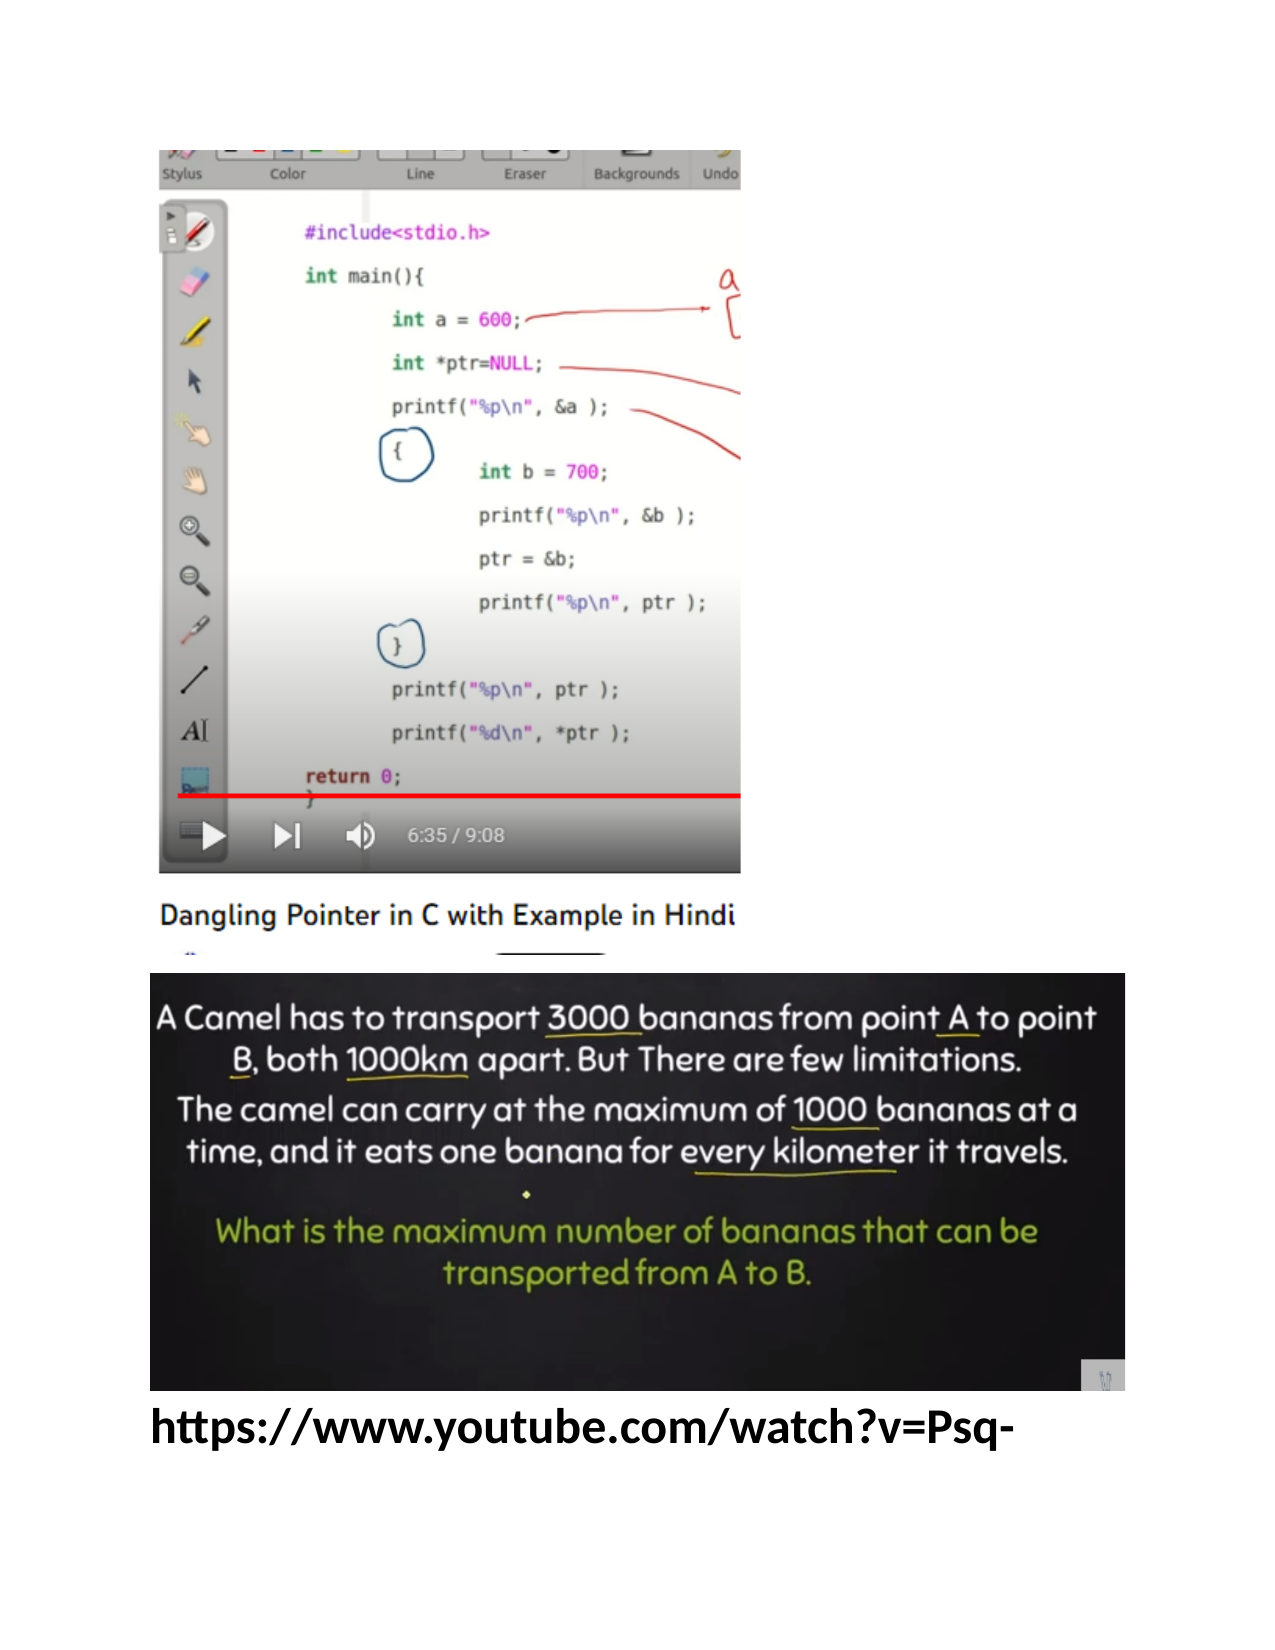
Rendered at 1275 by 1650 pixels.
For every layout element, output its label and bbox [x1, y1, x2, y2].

picture [150, 150, 741, 955]
picture [150, 973, 1125, 1391]
text [150, 1391, 1125, 1456]
